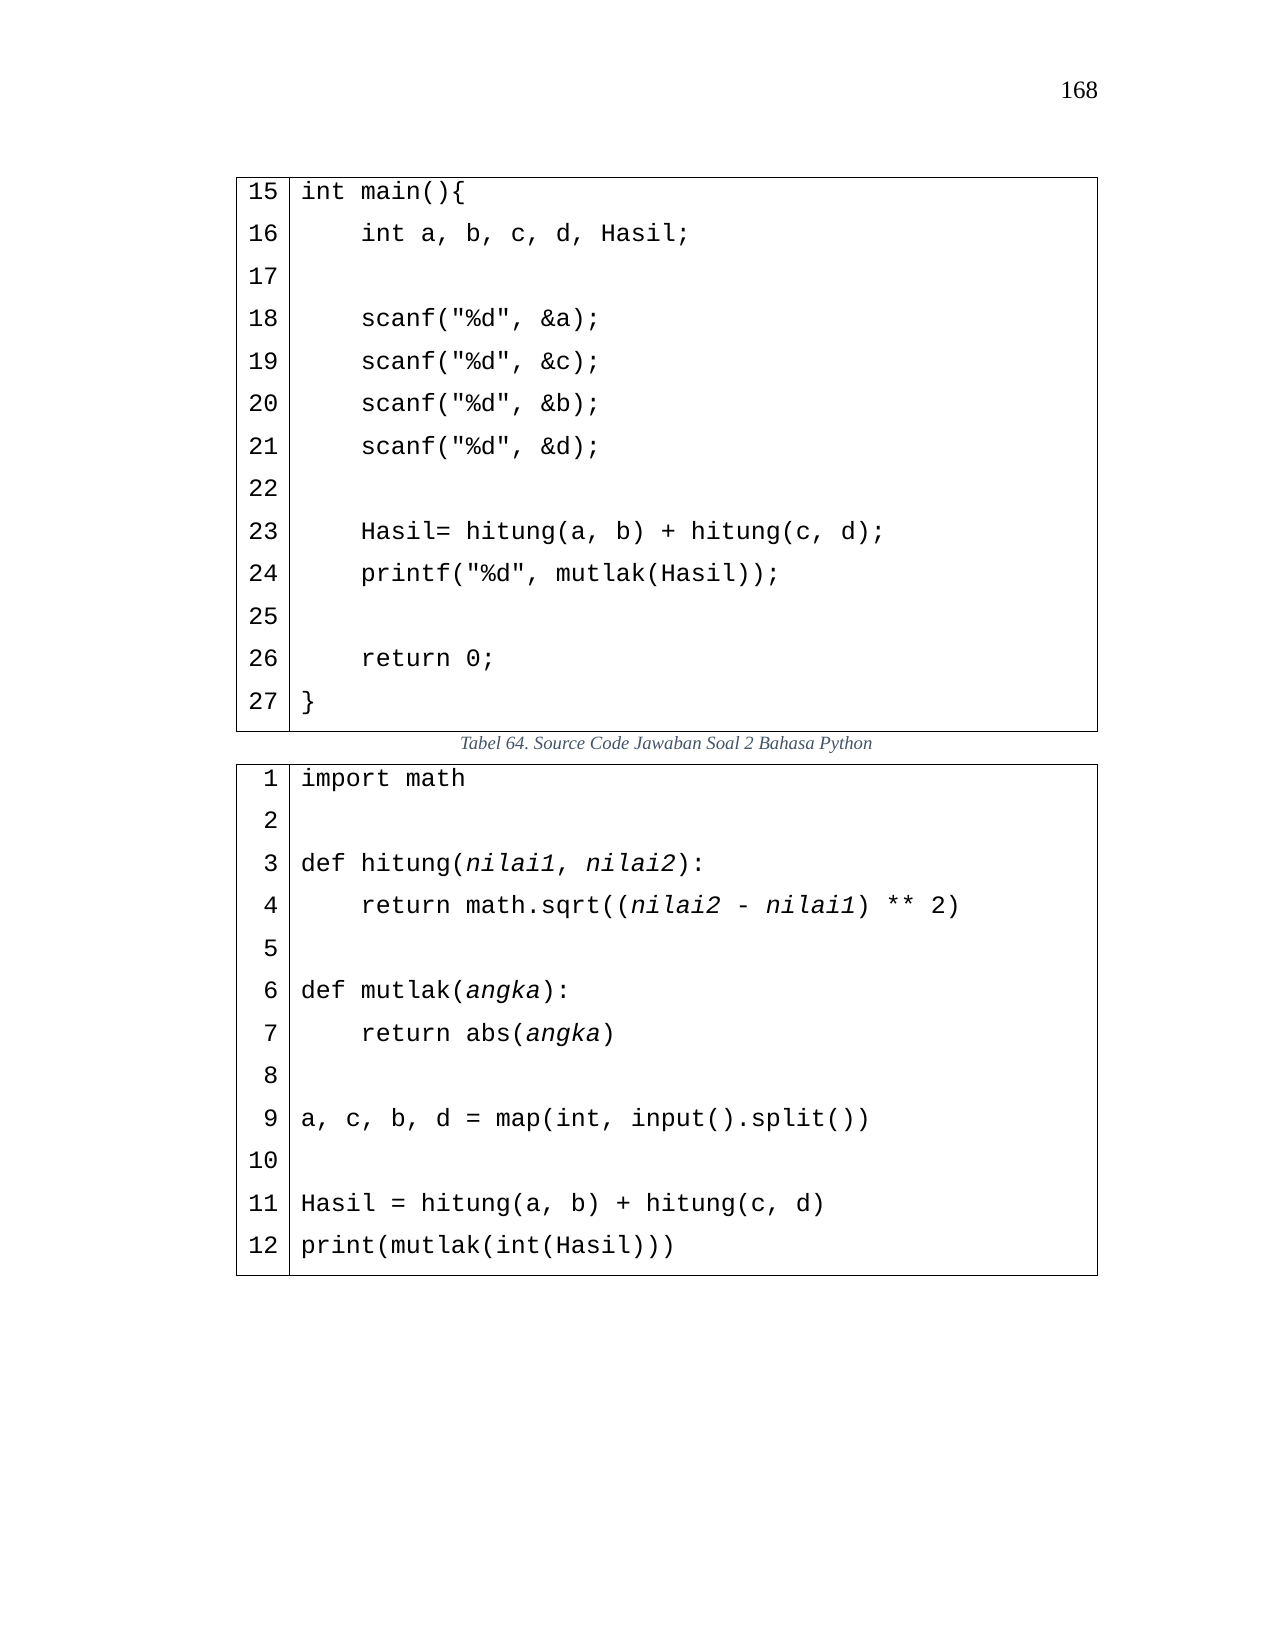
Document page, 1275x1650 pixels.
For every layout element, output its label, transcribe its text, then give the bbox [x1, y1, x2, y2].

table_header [237, 178, 289, 731]
table_header 1 2 3 4 5 6 7 8 9 10 11 12 [237, 765, 289, 1275]
table_header import math def hitung(nilai1, nilai2): return math.sqrt((nilai2 - nilai1) ** 2) def mutlak(angka): return abs(angka) a, c, b, d = map(int, input().split()) Hasil = hitung(a, b) + hitung(c, d) print(mutlak(int(Hasil))) [290, 765, 1097, 1275]
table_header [290, 178, 1097, 731]
